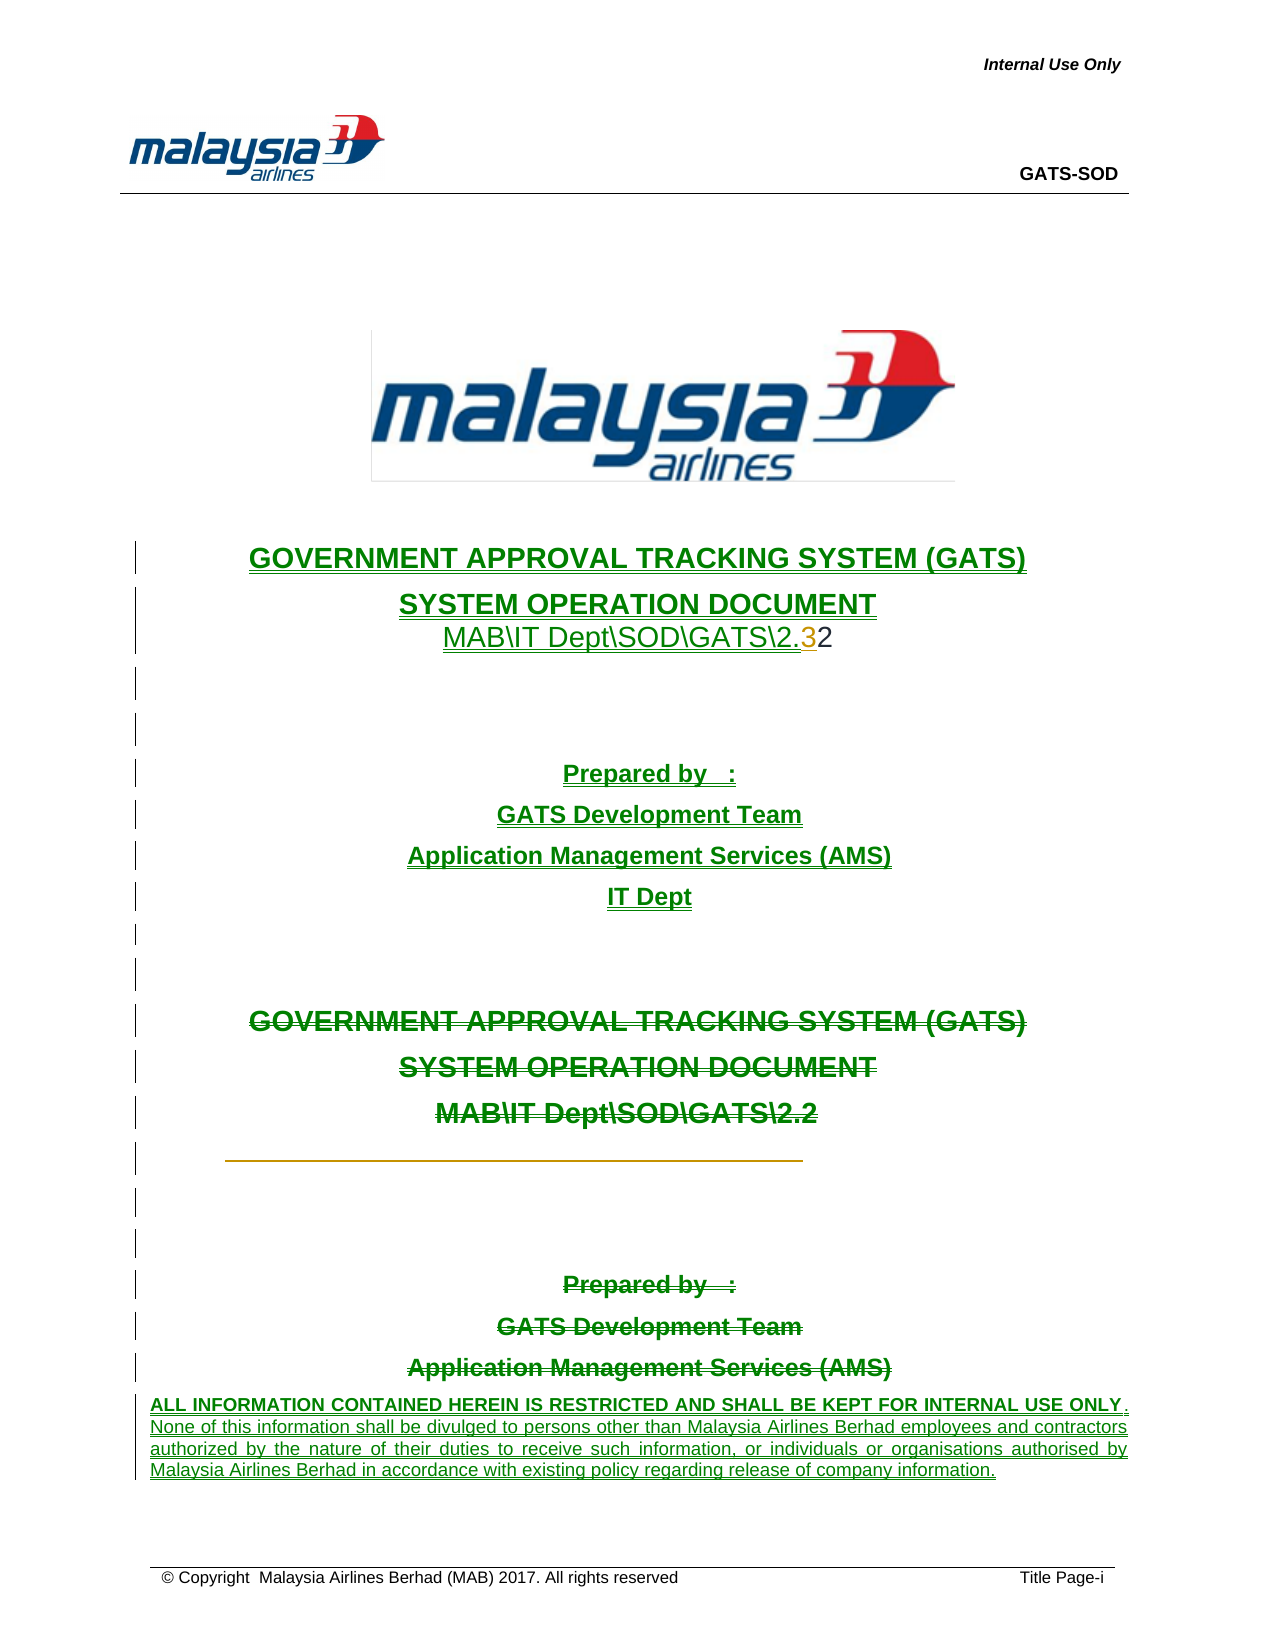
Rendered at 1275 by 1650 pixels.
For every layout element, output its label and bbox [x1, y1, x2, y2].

picture [371, 330, 956, 483]
picture [129, 115, 385, 181]
